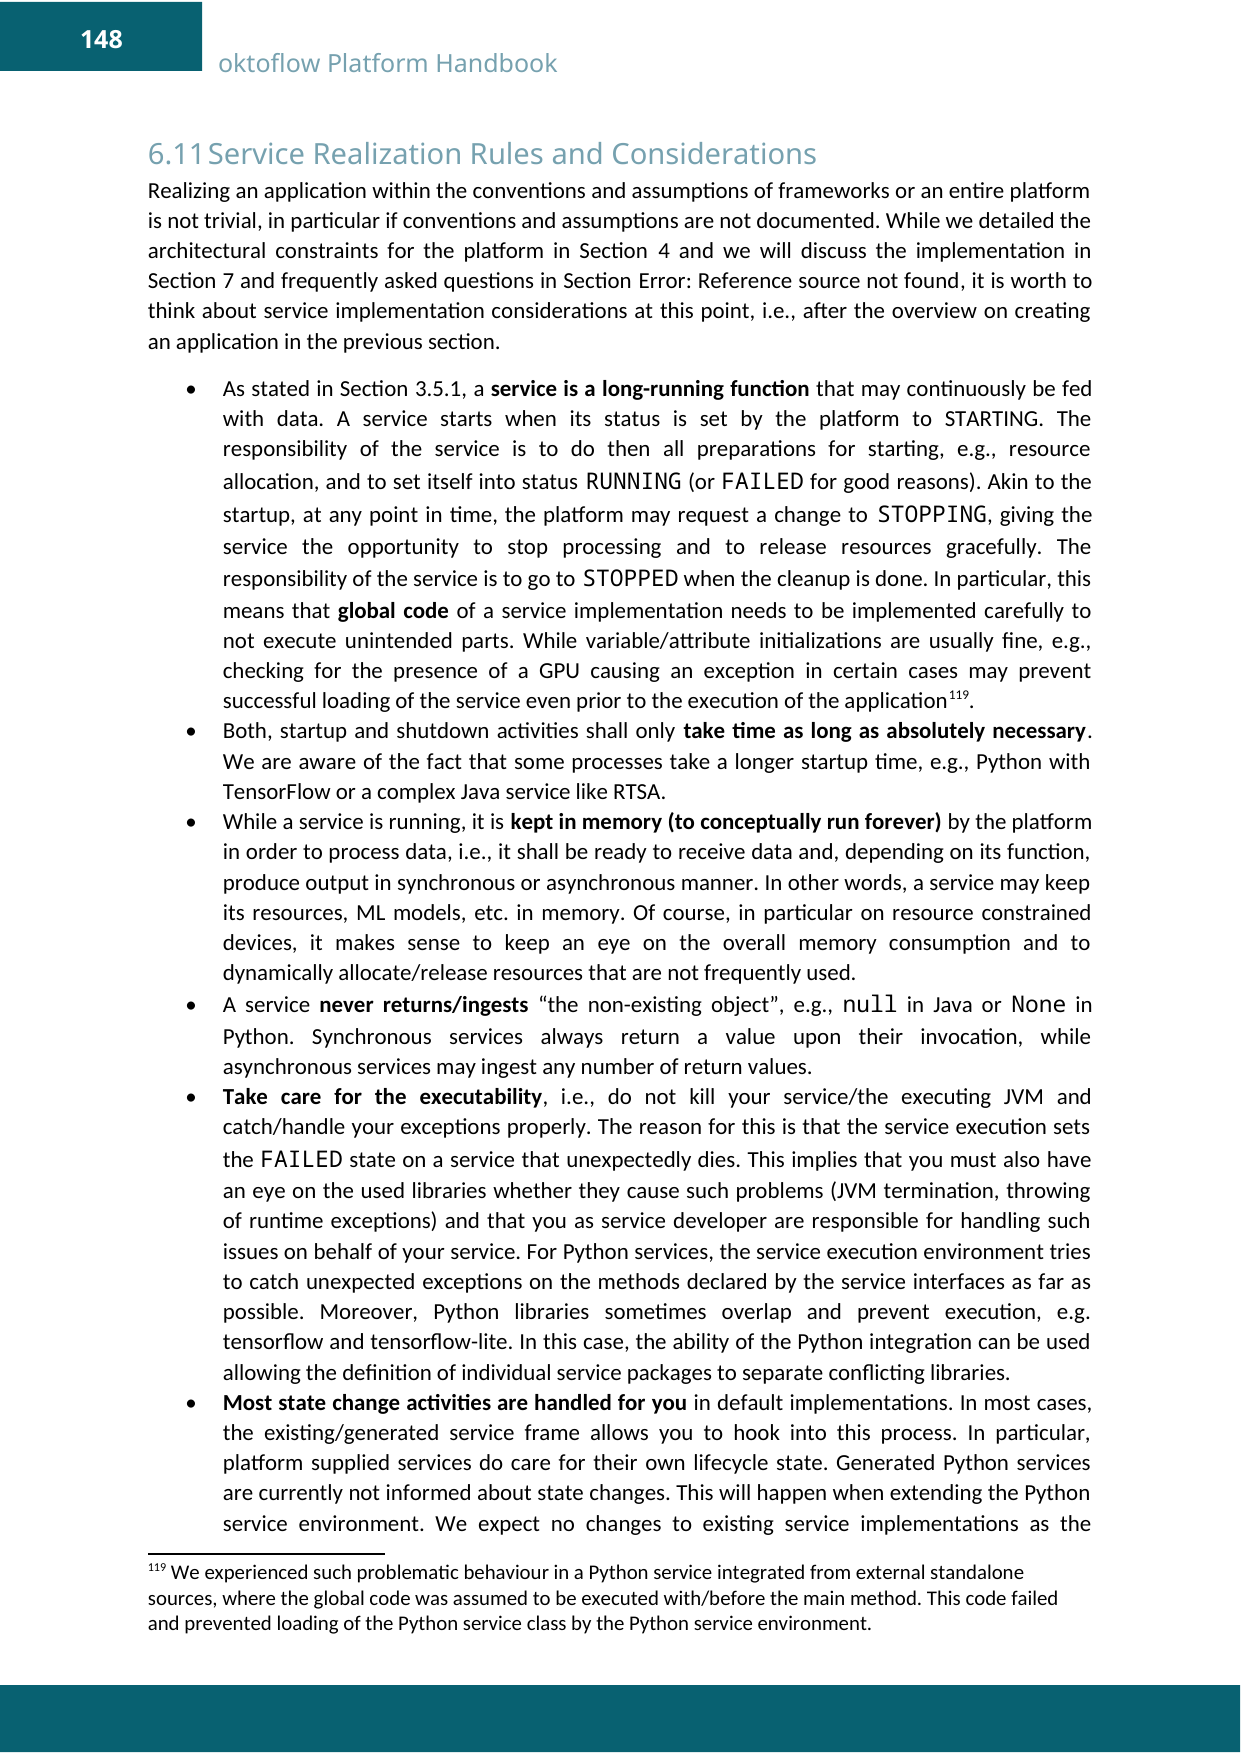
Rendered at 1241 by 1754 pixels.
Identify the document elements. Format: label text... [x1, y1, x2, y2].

list Take care for the executability, i.e., do not kill your service/the executing JVM and catch/handle your exceptions properly. The reason for this is that the service execution sets the FAILED state on a service that unexpectedly dies. This implies that you must also have an eye on the used libraries whether they cause such problems (JVM termination, throwing of runtime exceptions) and that you as service developer are responsible for handling such issues on behalf of your service. For Python services, the service execution environment tries to catch unexpected exceptions on the methods declared by the service interfaces as far as possible. Moreover, Python libraries sometimes overlap and prevent execution, e.g. tensorflow and tensorflow-lite. In this case, the ability of the Python integration can be used allowing the definition of individual service packages to separate conflicting libraries. [185, 1082, 1093, 1386]
list A service never returns/ingests “the non-existing object”, e.g., null in Java or None in Python. Synchronous services always return a value upon their invocation, while asynchronous services may ingest any number of return values. [185, 988, 1093, 1080]
list Both, startup and shutdown activities shall only take time as long as absolutely necessary. We are aware of the fact that some processes take a longer startup time, e.g., Python with TensorFlow or a complex Java service like RTSA. [185, 717, 1093, 805]
list As stated in Section 3.5.1, a service is a long-running function that may continuously be fed with data. A service starts when its status is set by the platform to STARTING. The responsibility of the service is to do then all preparations for starting, e.g., resource allocation, and to set itself into status RUNNING (or FAILED for good reasons). Akin to the startup, at any point in time, the platform may request a change to STOPPING, giving the service the opportunity to stop processing and to release resources gracefully. The responsibility of the service is to go to STOPPED when the cleanup is done. In particular, this means that global code of a service implementation needs to be implemented carefully to not execute unintended parts. While variable/attribute initializations are usually fine, e.g., checking for the presence of a GPU causing an exception in certain cases may prevent successful loading of the service even prior to the execution of the application. [185, 374, 1093, 714]
subtitle Service Realization Rules and Considerations [148, 133, 1093, 173]
list While a service is running, it is kept in memory (to conceptually run forever) by the platform in order to process data, i.e., it shall be ready to receive data and, depending on its function, produce output in synchronous or asynchronous manner. In other words, a service may keep its resources, ML models, etc. in memory. Of course, in particular on resource constrained devices, it makes sense to keep an eye on the overall memory consumption and to dynamically allocate/release resources that are not frequently used. [185, 807, 1093, 986]
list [185, 1388, 1093, 1537]
